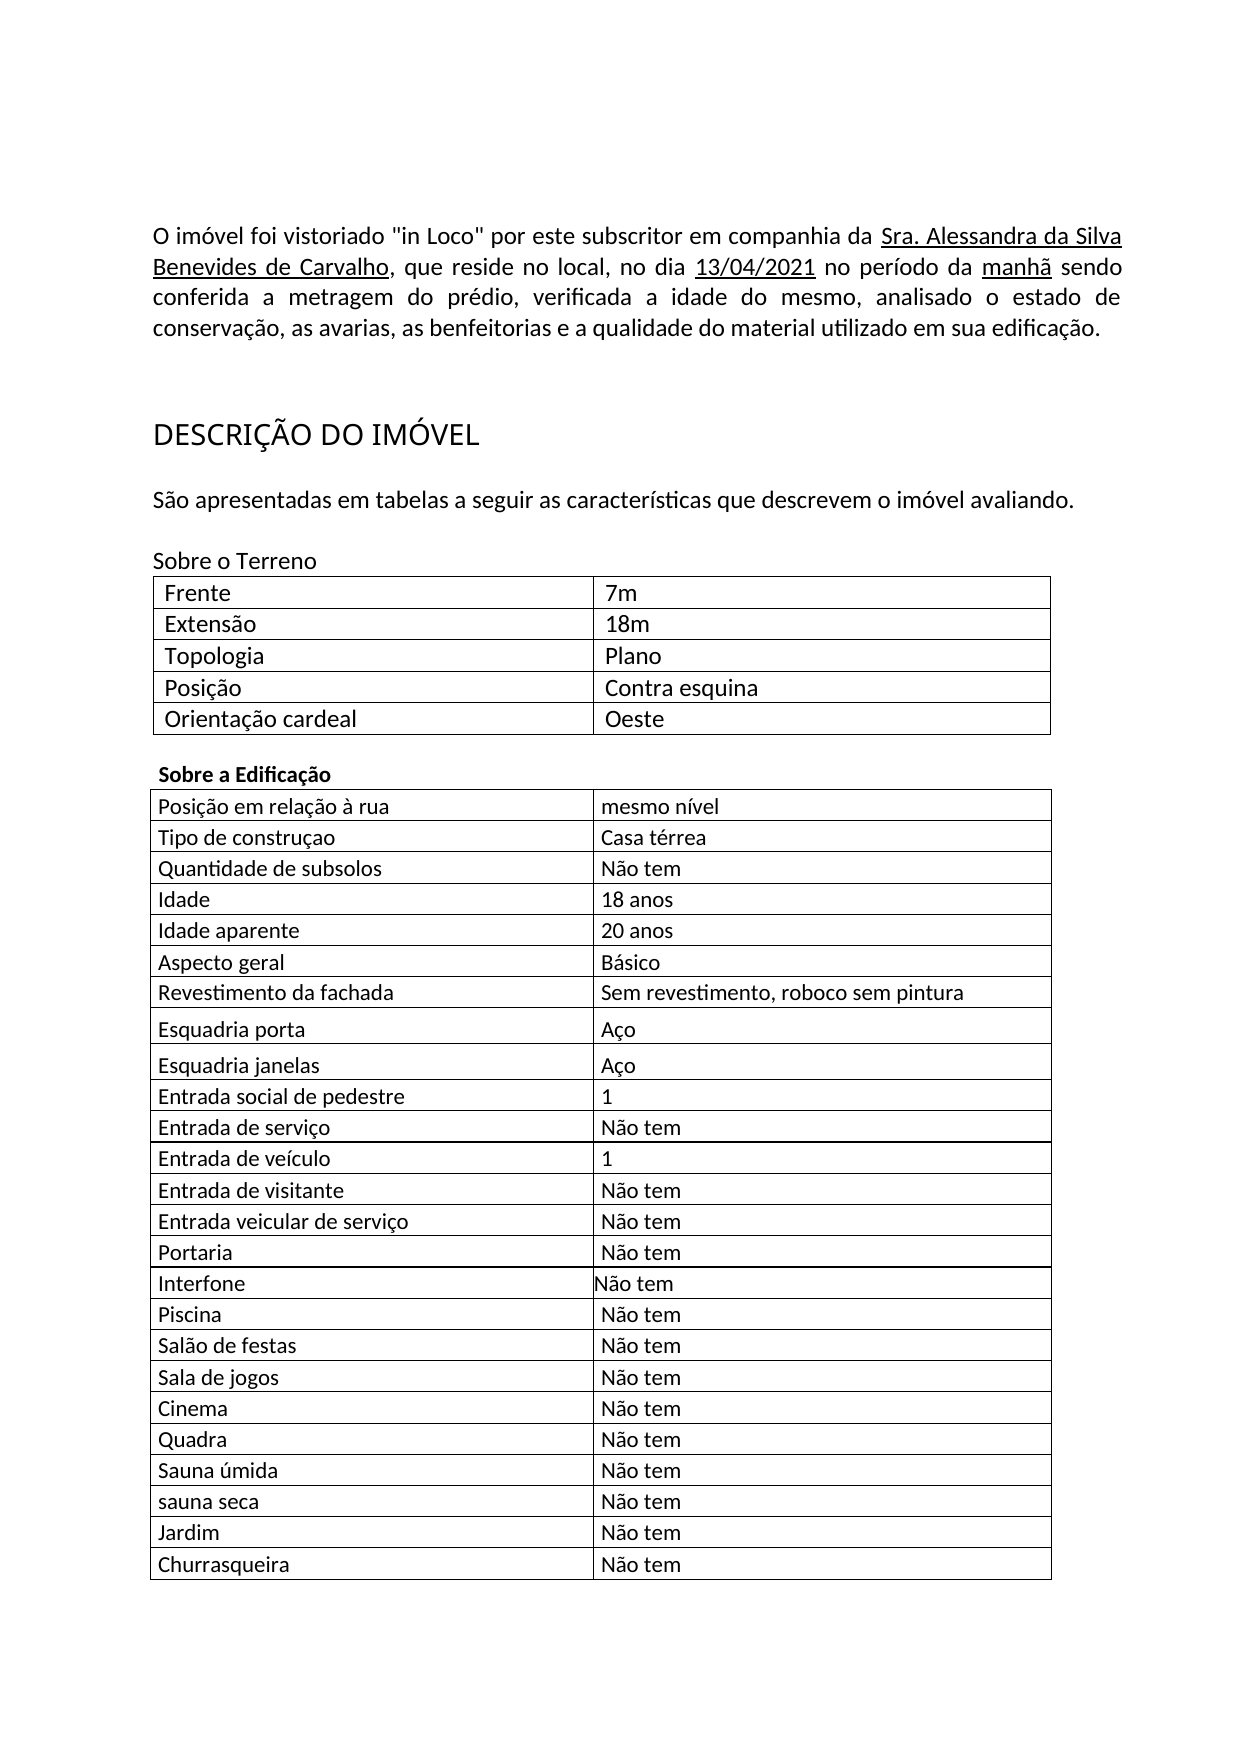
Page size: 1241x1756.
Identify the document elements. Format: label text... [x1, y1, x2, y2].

subtitle DESCRIÇÃO DO IMÓVEL [153, 414, 1180, 454]
table_cell Interfone [151, 1268, 593, 1297]
table_cell Não tem [594, 1361, 1051, 1391]
table_cell Oeste [594, 703, 1050, 734]
table_cell Não tem [594, 1455, 1051, 1485]
table_header Sobre a Edificação [151, 765, 1051, 789]
table_cell Esquadria janelas [151, 1044, 593, 1079]
table_cell Piscina [151, 1299, 593, 1329]
table_cell Não tem [594, 1424, 1051, 1453]
table_cell Não tem [594, 1174, 1051, 1204]
text Sobre o Terreno [153, 545, 1122, 576]
table_cell Quadra [151, 1424, 593, 1453]
table_cell Sem revestimento, roboco sem pintura [594, 977, 1051, 1007]
table_cell Não tem [594, 1486, 1051, 1516]
table_cell Aço [594, 1044, 1051, 1079]
table_cell 18 anos [594, 884, 1051, 913]
table_cell Idade [151, 884, 593, 913]
table_cell Quantidade de subsolos [151, 852, 593, 882]
text O imóvel foi vistoriado "in Loco" por este subscritor em companhia da Sra. Alessandra da Silva Benevides de Carvalho, que reside no local, no dia 13/04/2021 no período da manhã sendo conferida a metragem do prédio, verificada a idade do mesmo, analisado o estado de conservação, as avarias, as benfeitorias e a qualidade do material utilizado em sua edificação. [153, 221, 1122, 343]
table_cell Não tem [594, 1205, 1051, 1235]
table_header 7m [594, 577, 1050, 607]
table_cell Sauna úmida [151, 1455, 593, 1485]
table_header Frente [154, 577, 593, 607]
text São apresentadas em tabelas a seguir as características que descrevem o imóvel avaliando. [153, 484, 1122, 515]
table_cell Orientação cardeal [154, 703, 593, 734]
table_cell Tipo de construçao [151, 821, 593, 851]
table_cell Não tem [594, 1299, 1051, 1329]
table_cell Não tem [594, 1517, 1051, 1547]
table_cell Não tem [594, 1330, 1051, 1360]
table_cell Não tem [594, 1548, 1051, 1578]
table_cell Aço [594, 1008, 1051, 1043]
table_cell Não tem [594, 1236, 1051, 1266]
table_cell Contra esquina [594, 672, 1050, 702]
table_cell Esquadria porta [151, 1008, 593, 1043]
table_cell Entrada social de pedestre [151, 1080, 593, 1110]
table_cell 1 [594, 1080, 1051, 1110]
table_cell Casa térrea [594, 821, 1051, 851]
table_cell 20 anos [594, 915, 1051, 945]
table_cell Extensão [154, 609, 593, 639]
table_cell Plano [594, 640, 1050, 671]
table_cell 18m [594, 609, 1050, 639]
table_cell Entrada de serviço [151, 1111, 593, 1141]
table_cell Jardim [151, 1517, 593, 1547]
table_cell Sala de jogos [151, 1361, 593, 1391]
table_cell Revestimento da fachada [151, 977, 593, 1007]
table_cell Idade aparente [151, 915, 593, 945]
table_cell Cinema [151, 1392, 593, 1422]
table_cell Churrasqueira [151, 1548, 593, 1578]
table_cell Não tem [594, 1268, 1051, 1297]
table_cell Posição [154, 672, 593, 702]
table_cell Entrada de visitante [151, 1174, 593, 1204]
table_cell Salão de festas [151, 1330, 593, 1360]
table_cell Aspecto geral [151, 946, 593, 976]
table_cell Topologia [154, 640, 593, 671]
table_cell Entrada veicular de serviço [151, 1205, 593, 1235]
table_cell Básico [594, 946, 1051, 976]
table_cell mesmo nível [594, 790, 1051, 820]
table_cell Não tem [594, 852, 1051, 882]
table_cell sauna seca [151, 1486, 593, 1516]
table_cell Não tem [594, 1392, 1051, 1422]
table_cell Posição em relação à rua [151, 790, 593, 820]
table_cell Não tem [594, 1111, 1051, 1141]
table_cell Entrada de veículo [151, 1143, 593, 1173]
table_cell 1 [594, 1143, 1051, 1173]
table_cell Portaria [151, 1236, 593, 1266]
